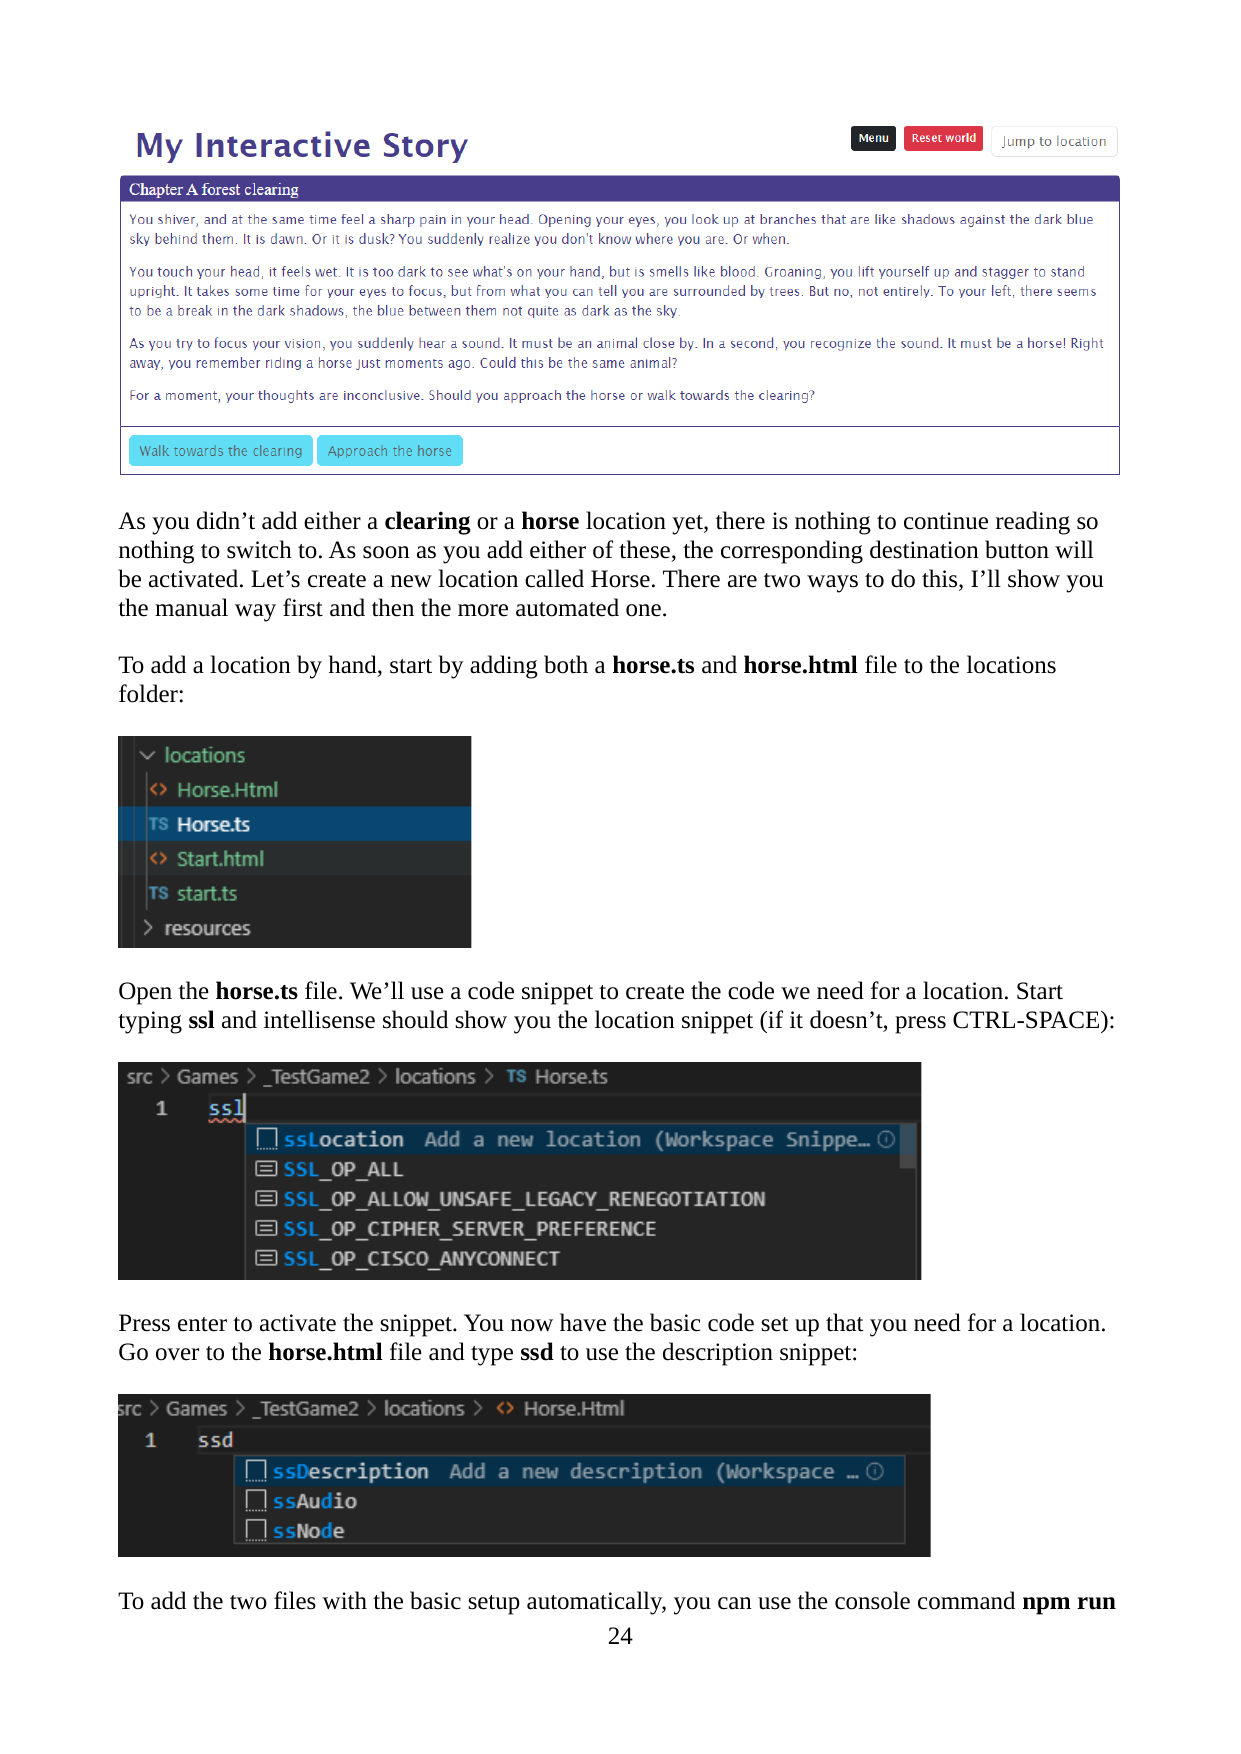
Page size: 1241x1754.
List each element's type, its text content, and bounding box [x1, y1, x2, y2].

text As you didn’t add either a clearing or a horse location yet, there is nothing to continue reading so nothing to switch to. As soon as you add either of these, the corresponding destination button will be activated. Let’s create a new location called Horse. There are two ways to do this, I’ll show you the manual way first and then the more automated one. [118, 506, 1122, 621]
text Press enter to activate the snippet. You now have the basic code set up that you need for a location. Go over to the horse.html file and type ssd to use the description snippet: [118, 1308, 1122, 1366]
picture [118, 1394, 931, 1557]
text Open the horse.ts file. We’ll use a code snippet to create the code we need for a location. Start typing ssl and intellisense should show you the location snippet (if it doesn’t, press CTRL-SPACE): [118, 976, 1122, 1034]
picture [118, 118, 1123, 478]
picture [118, 736, 472, 948]
text To add a location by hand, start by adding both a horse.ts and horse.html file to the locations folder: [118, 650, 1122, 708]
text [118, 1586, 1122, 1614]
picture [118, 1062, 922, 1280]
